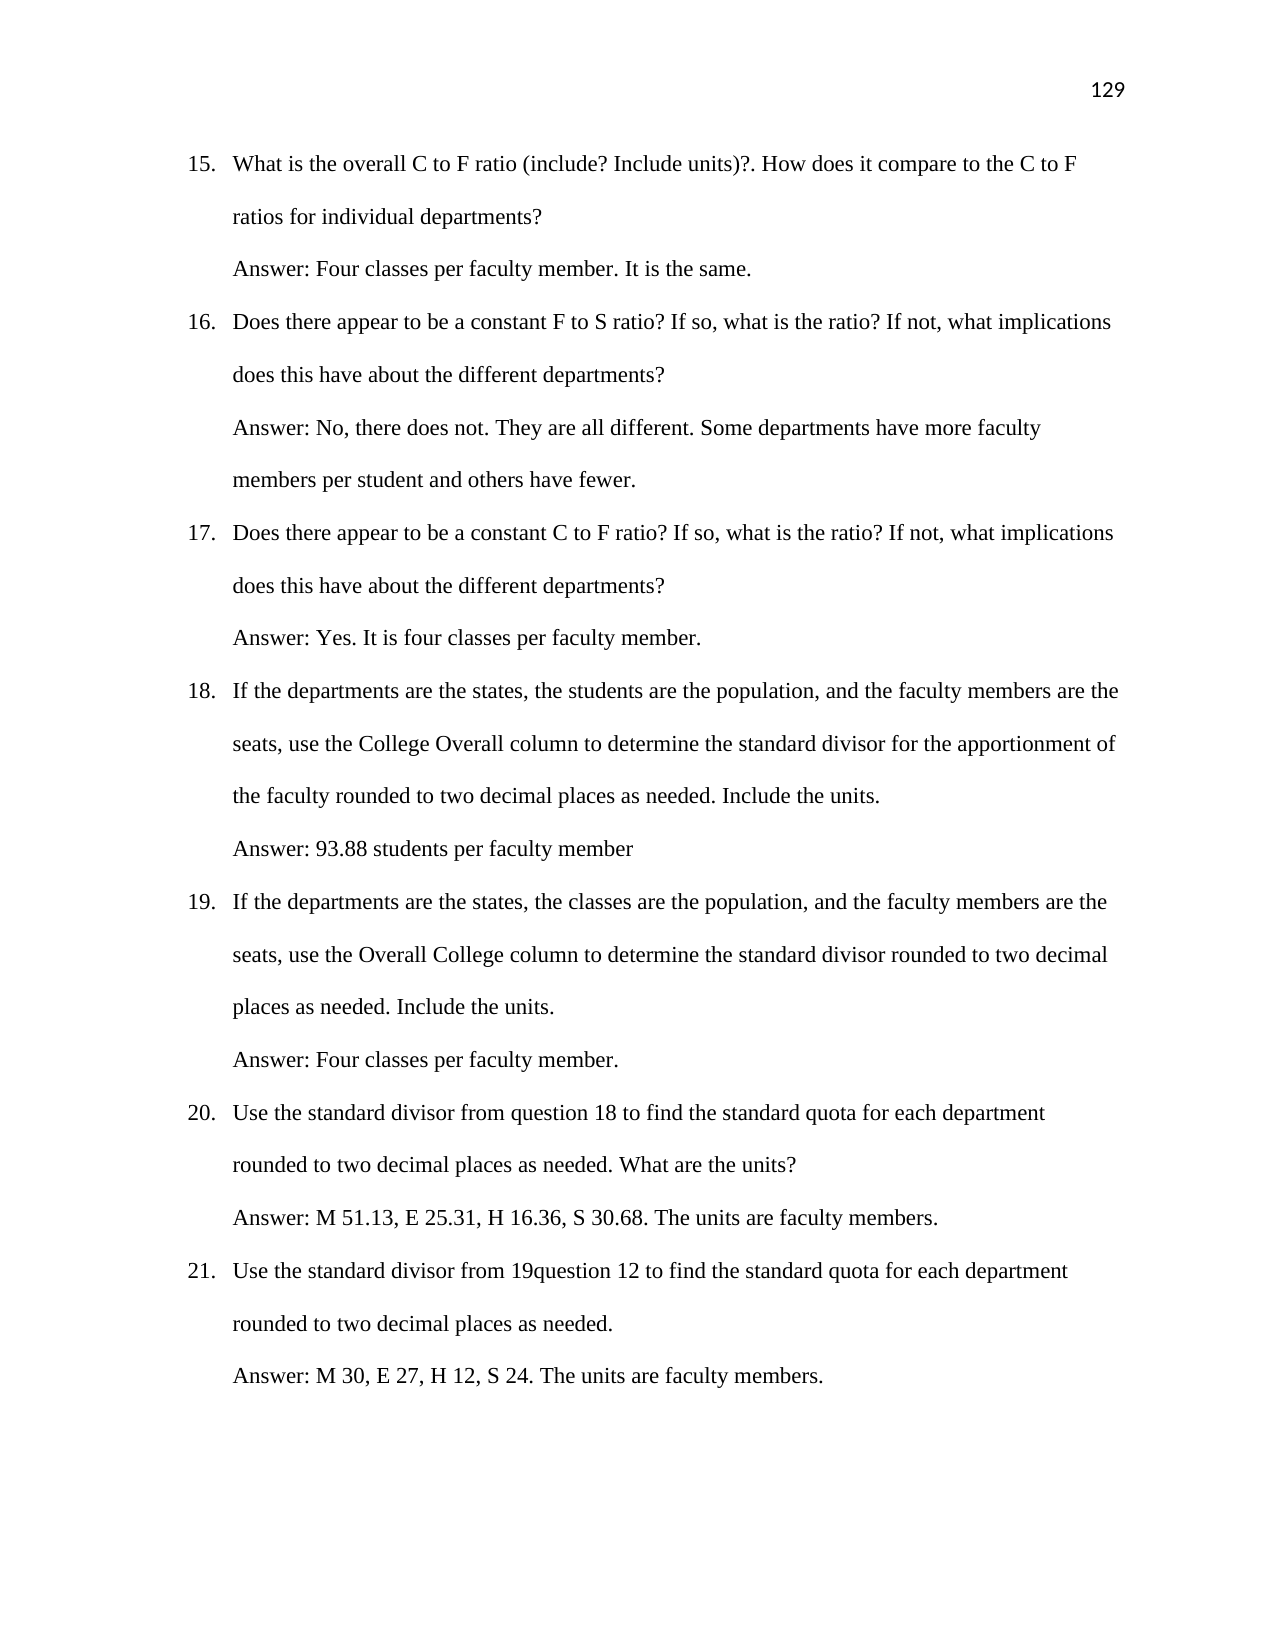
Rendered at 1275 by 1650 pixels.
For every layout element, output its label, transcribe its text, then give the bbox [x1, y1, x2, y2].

list If the departments are the states, the students are the population, and the faculty members are the seats, use the College Overall column to determine the standard divisor for the apportionment of the faculty rounded to two decimal places as needed. Include the units. [187, 677, 1125, 809]
list Answer: M 51.13, E 25.31, H 16.36, S 30.68. The units are faculty members. [232, 1204, 1125, 1231]
list What is the overall C to F ratio (include? Include units)?. How does it compare to the C to F ratios for individual departments? [187, 150, 1125, 229]
list Answer: Four classes per faculty member. It is the same. [232, 255, 1125, 282]
list Answer: Four classes per faculty member. [232, 1046, 1125, 1072]
list Answer: M 30, E 27, H 12, S 24. The units are faculty members. [232, 1362, 1125, 1389]
list Answer: No, there does not. They are all different. Some departments have more faculty members per student and others have fewer. [232, 413, 1125, 493]
list Does there appear to be a constant C to F ratio? If so, what is the ratio? If not, what implications does this have about the different departments? [187, 519, 1125, 598]
list Use the standard divisor from 19question 12 to find the standard quota for each department rounded to two decimal places as needed. [187, 1257, 1125, 1336]
list Does there appear to be a constant F to S ratio? If so, what is the ratio? If not, what implications does this have about the different departments? [187, 308, 1125, 387]
list Use the standard divisor from question 18 to find the standard quota for each department rounded to two decimal places as needed. What are the units? [187, 1099, 1125, 1178]
list Answer: 93.88 students per faculty member [232, 835, 1125, 862]
list Answer: Yes. It is four classes per faculty member. [232, 624, 1125, 651]
list If the departments are the states, the classes are the population, and the faculty members are the seats, use the Overall College column to determine the standard divisor rounded to two decimal places as needed. Include the units. [187, 888, 1125, 1020]
